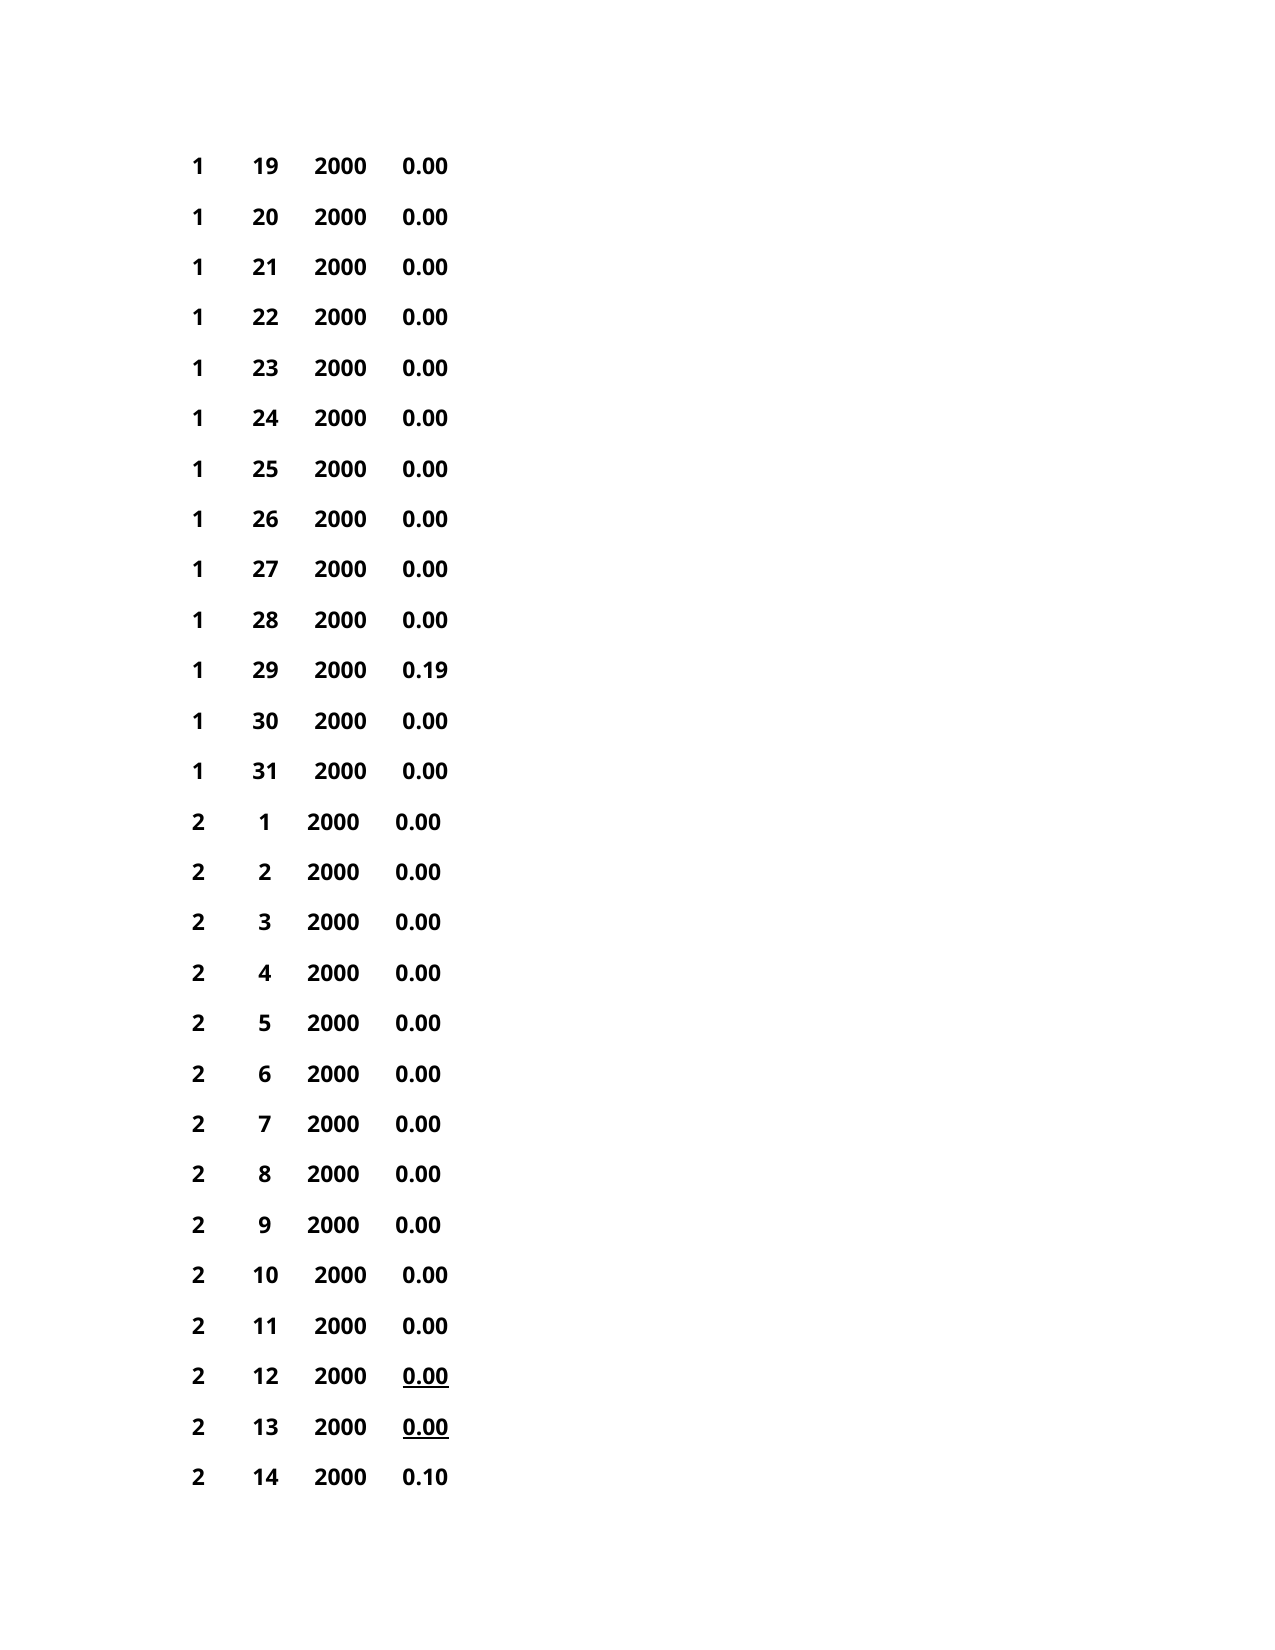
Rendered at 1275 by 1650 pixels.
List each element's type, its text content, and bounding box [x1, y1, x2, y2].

text 2 4 2000 0.00 [150, 957, 1125, 988]
text 1 24 2000 0.00 [150, 402, 1125, 433]
text 1 23 2000 0.00 [150, 352, 1125, 383]
text 1 25 2000 0.00 [150, 452, 1125, 484]
text 1 26 2000 0.00 [150, 503, 1125, 534]
text 2 10 2000 0.00 [150, 1259, 1125, 1290]
text 1 20 2000 0.00 [150, 200, 1125, 232]
text 2 9 2000 0.00 [150, 1209, 1125, 1240]
text 1 29 2000 0.19 [150, 654, 1125, 685]
text 2 11 2000 0.00 [150, 1309, 1125, 1341]
text 1 19 2000 0.00 [150, 150, 1125, 181]
text 1 22 2000 0.00 [150, 301, 1125, 332]
text 2 8 2000 0.00 [150, 1158, 1125, 1189]
text 2 14 2000 0.10 [150, 1461, 1125, 1492]
text 2 6 2000 0.00 [150, 1057, 1125, 1089]
text 2 7 2000 0.00 [150, 1108, 1125, 1139]
text 1 28 2000 0.00 [150, 604, 1125, 635]
text 2 3 2000 0.00 [150, 906, 1125, 937]
text 2 13 2000 0.00 [150, 1410, 1125, 1442]
text 2 2 2000 0.00 [150, 856, 1125, 887]
text 1 31 2000 0.00 [150, 755, 1125, 786]
text 1 30 2000 0.00 [150, 704, 1125, 736]
text 2 5 2000 0.00 [150, 1007, 1125, 1038]
text 2 12 2000 0.00 [150, 1360, 1125, 1391]
text 1 21 2000 0.00 [150, 251, 1125, 282]
text 1 27 2000 0.00 [150, 553, 1125, 584]
text 2 1 2000 0.00 [150, 805, 1125, 837]
